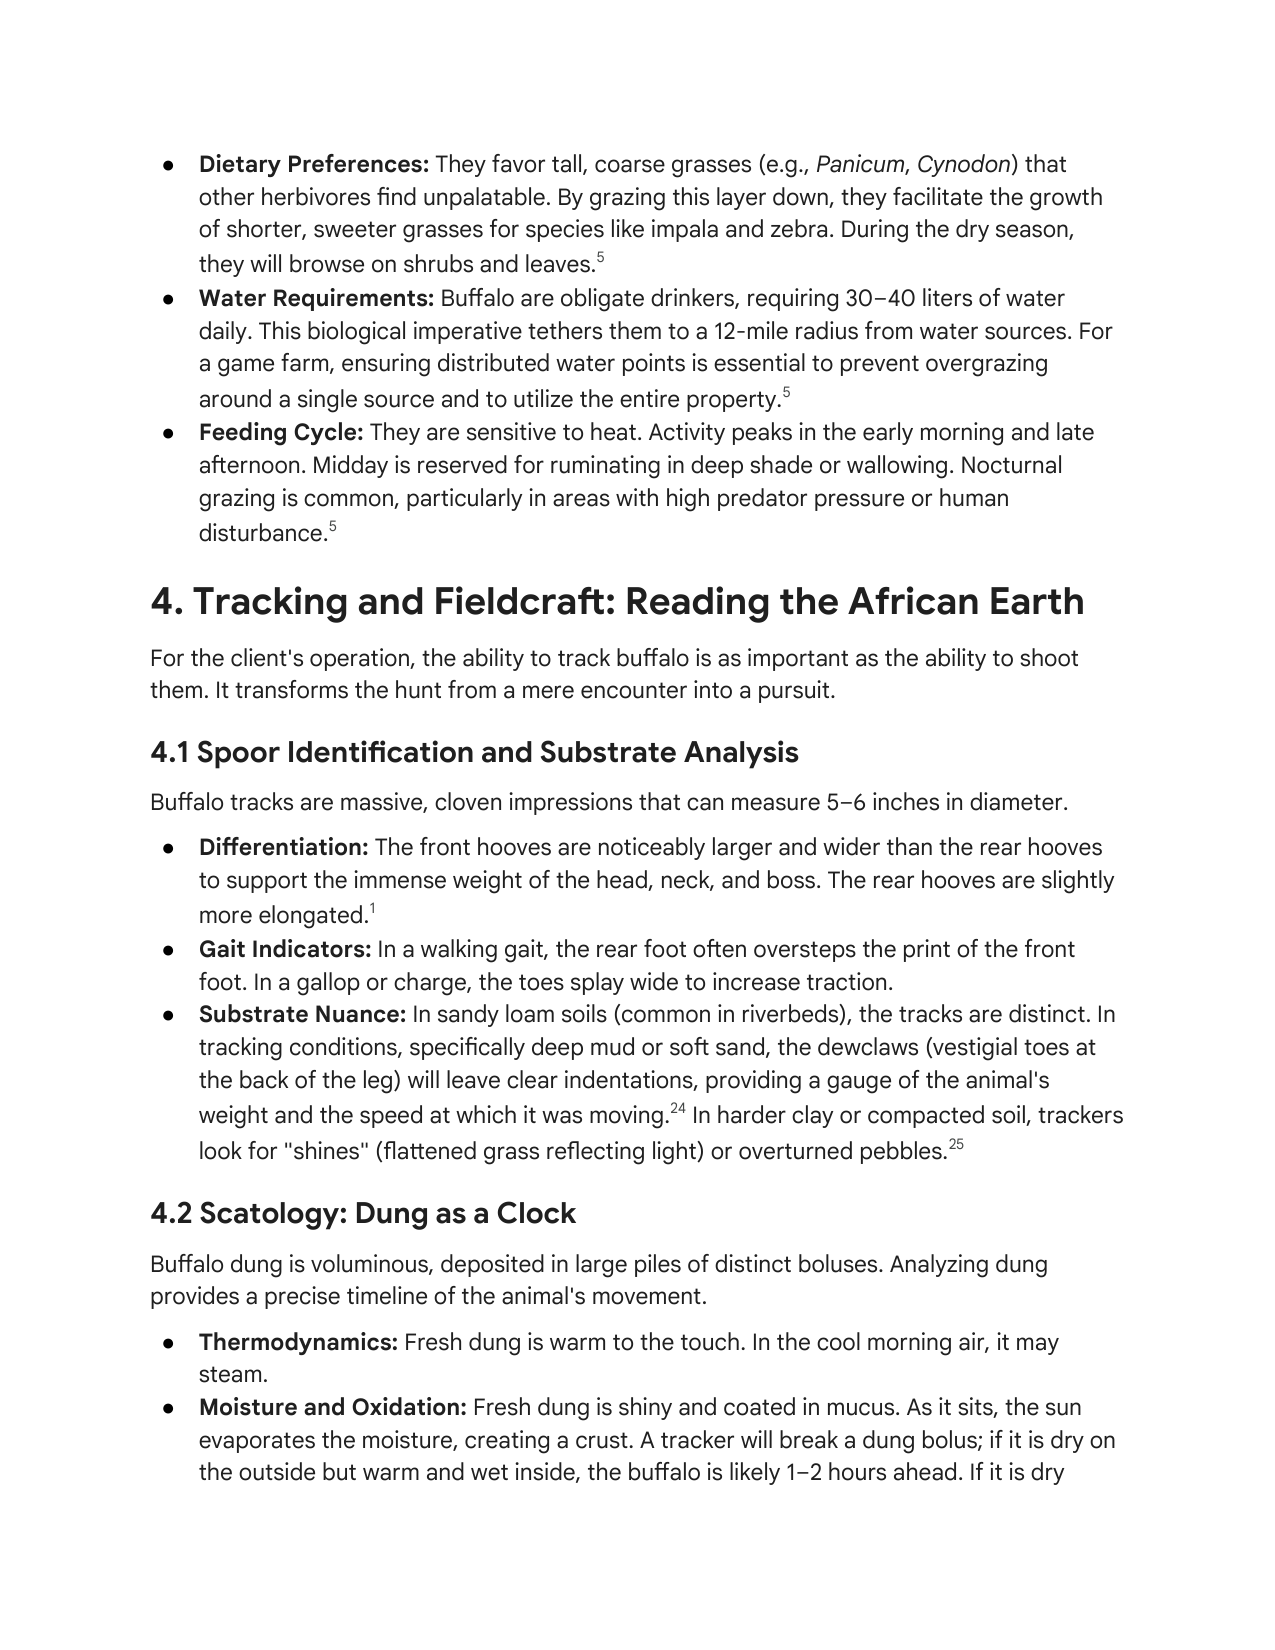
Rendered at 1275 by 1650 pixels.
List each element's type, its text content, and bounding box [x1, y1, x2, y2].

list Differentiation: The front hooves are noticeably larger and wider than the rear hooves to support the immense weight of the head, neck, and boss. The rear hooves are slightly more elongated.1 [161, 834, 1125, 931]
text For the client's operation, the ability to track buffalo is as important as the ability to shoot them. It transforms the hunt from a mere encounter into a pursuit. [150, 644, 1125, 705]
subtitle 4.2 Scatology: Dung as a Clock [150, 1196, 1125, 1232]
list Gait Indicators: In a walking gait, the rear foot often oversteps the print of the front foot. In a gallop or charge, the toes splay wide to increase traction. [161, 935, 1125, 997]
list Dietary Preferences: They favor tall, coarse grasses (e.g., Panicum, Cynodon) that other herbivores find unpalatable. By grazing this layer down, they facilitate the growth of shorter, sweeter grasses for species like impala and zebra. During the dry season, they will browse on shrubs and leaves.5 [161, 150, 1125, 280]
list Thermodynamics: Fresh dung is warm to the touch. In the cool morning air, it may steam. [161, 1328, 1125, 1389]
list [161, 1393, 1125, 1487]
list Water Requirements: Buffalo are obligate drinkers, requiring 30–40 liters of water daily. This biological imperative tethers them to a 12-mile radius from water sources. For a game farm, ensuring distributed water points is essential to prevent overgrazing around a single source and to utilize the entire property.5 [161, 284, 1125, 414]
text Buffalo tracks are massive, cloven impressions that can measure 5–6 inches in diameter. [150, 788, 1125, 817]
list Feeding Cycle: They are sensitive to heat. Activity peaks in the early morning and late afternoon. Midday is reserved for ruminating in deep shade or wallowing. Nocturnal grazing is common, particularly in areas with high predator pressure or human disturbance.5 [161, 418, 1125, 548]
subtitle 4.1 Spoor Identification and Substrate Analysis [150, 734, 1125, 771]
text Buffalo dung is voluminous, deposited in large piles of distinct boluses. Analyzing dung provides a precise timeline of the animal's movement. [150, 1250, 1125, 1311]
subtitle 4. Tracking and Fieldcraft: Reading the African Earth [150, 578, 1125, 625]
list Substrate Nuance: In sandy loam soils (common in riverbeds), the tracks are distinct. In tracking conditions, specifically deep mud or soft sand, the dewclaws (vestigial toes at the back of the leg) will leave clear indentations, providing a gauge of the animal's weight and the speed at which it was moving.24 In harder clay or compacted soil, trackers look for "shines" (flattened grass reflecting light) or overturned pebbles.25 [161, 1001, 1125, 1166]
